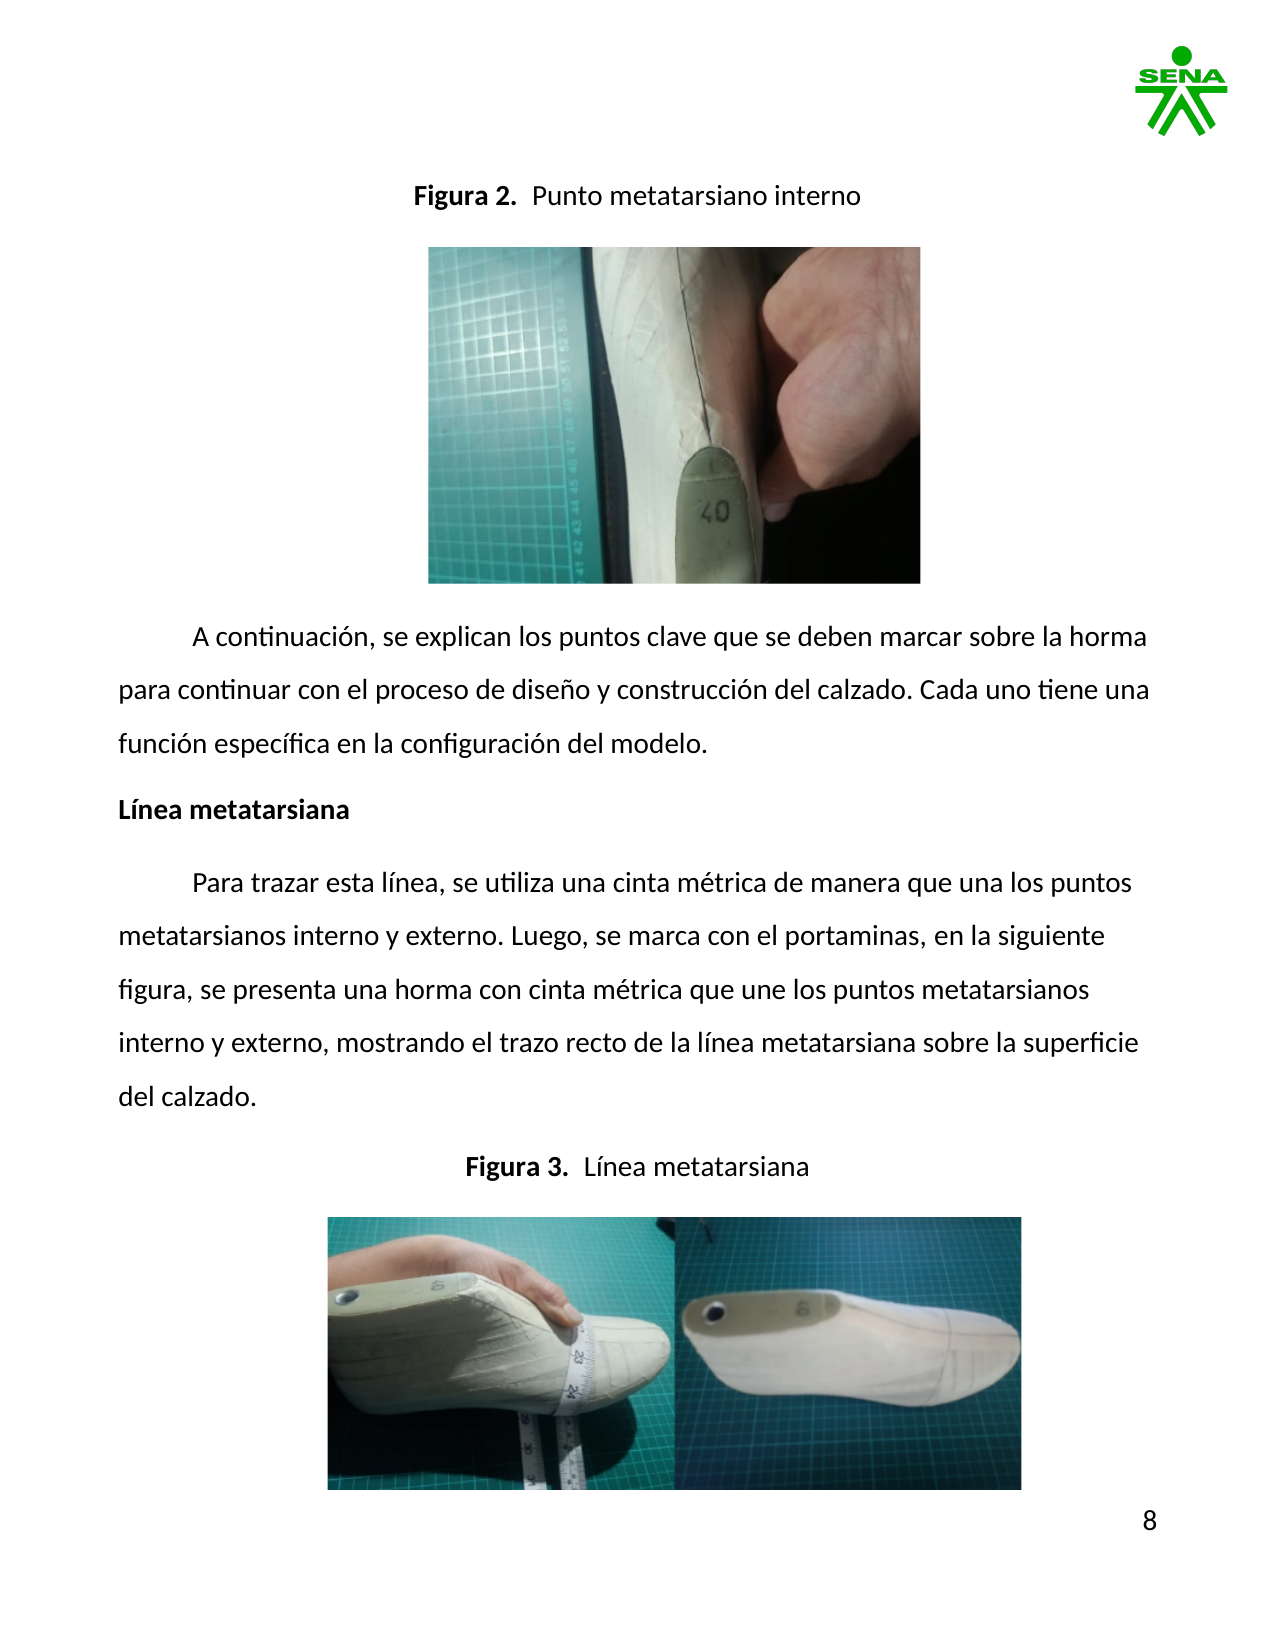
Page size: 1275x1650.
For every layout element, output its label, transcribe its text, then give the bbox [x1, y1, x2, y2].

picture [428, 247, 921, 584]
text Punto metatarsiano interno [118, 177, 1157, 213]
subtitle Línea metatarsiana [118, 791, 1157, 826]
text A continuación, se explican los puntos clave que se deben marcar sobre la horma para continuar con el proceso de diseño y construcción del calzado. Cada uno tiene una función específica en la configuración del modelo. [118, 618, 1157, 761]
text Para trazar esta línea, se utiliza una cinta métrica de manera que una los puntos metatarsianos interno y externo. Luego, se marca con el portaminas, en la siguiente figura, se presenta una horma con cinta métrica que une los puntos metatarsianos interno y externo, mostrando el trazo recto de la línea metatarsiana sobre la superficie del calzado. [118, 864, 1157, 1113]
text Línea metatarsiana [118, 1148, 1157, 1183]
picture [327, 1217, 1022, 1490]
picture [1135, 46, 1228, 136]
